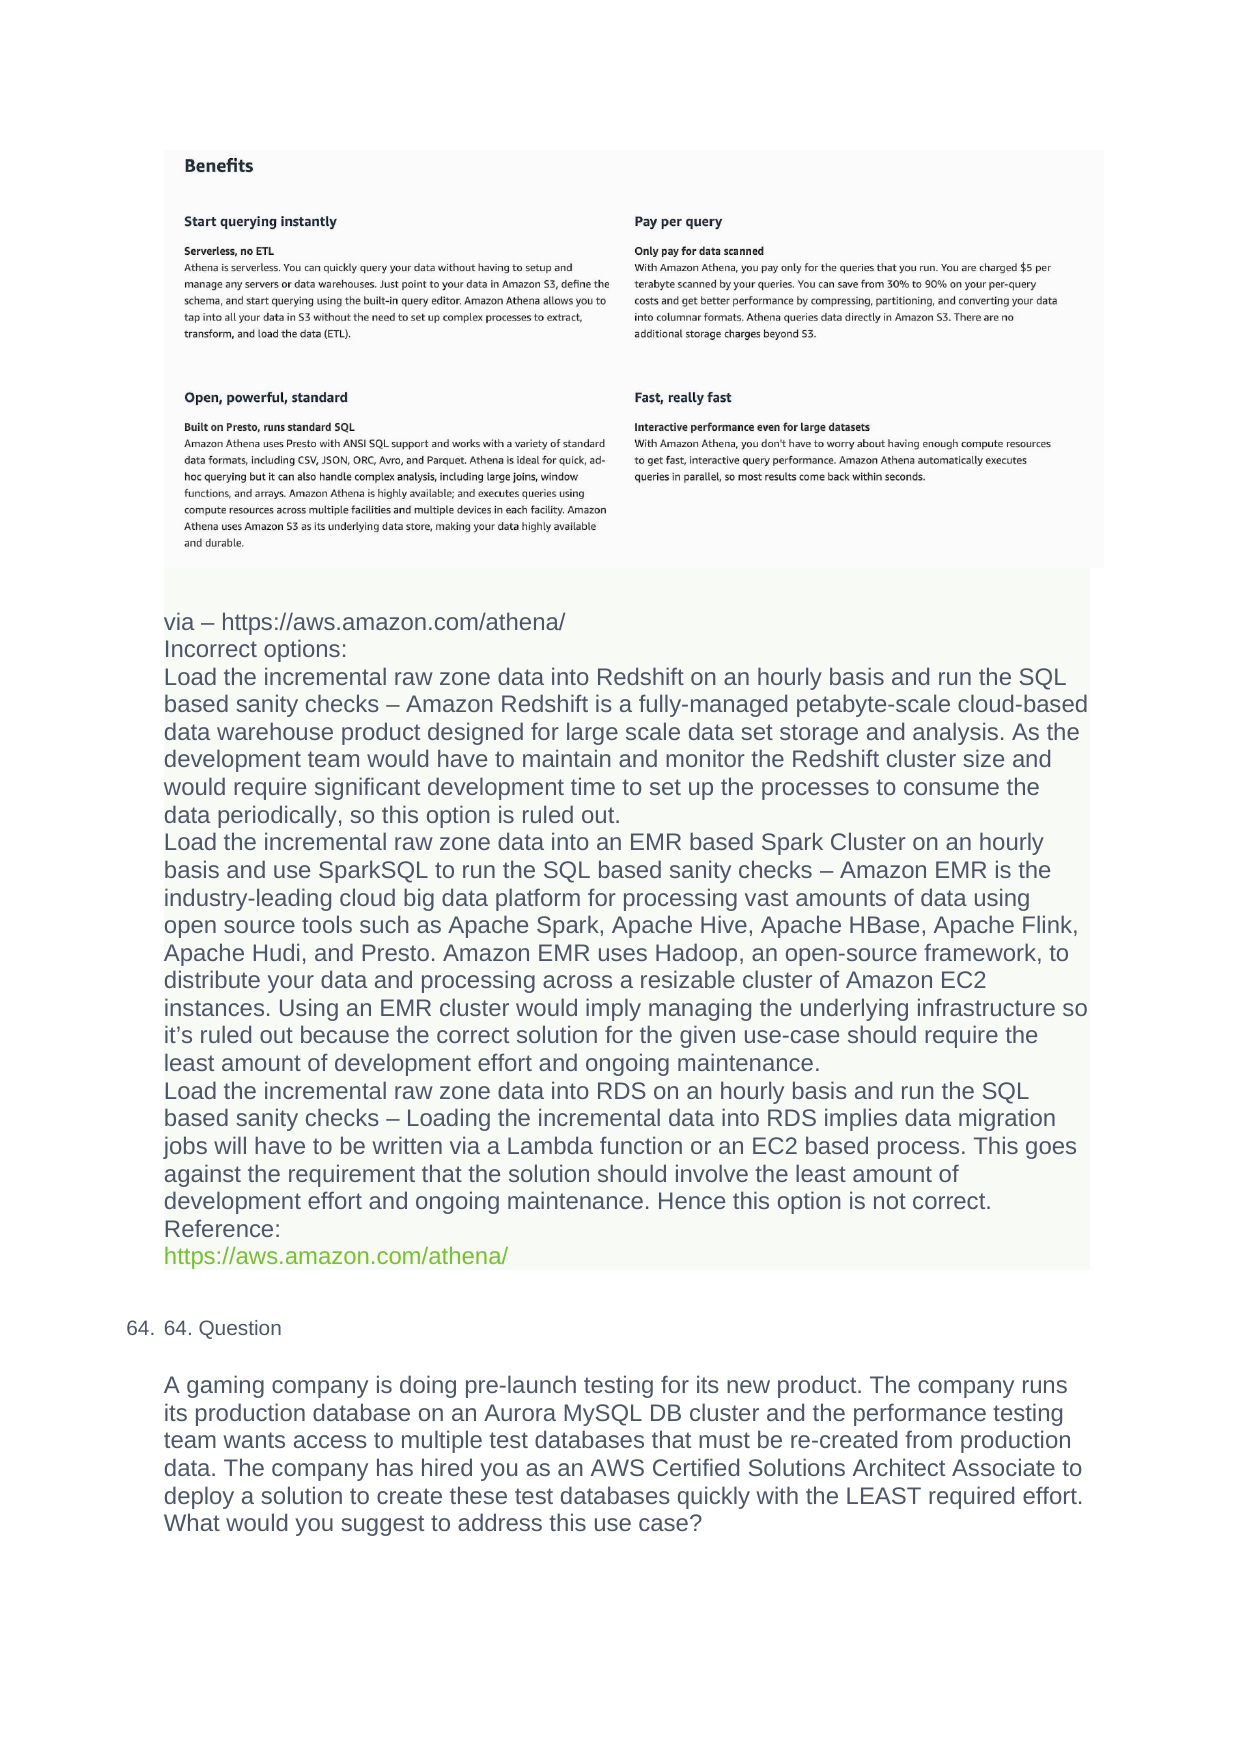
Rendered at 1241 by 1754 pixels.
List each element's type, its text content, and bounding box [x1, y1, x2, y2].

list 64. Question [126, 1310, 1090, 1340]
text A gaming company is doing pre-launch testing for its new product. The company runs its production database on an Aurora MySQL DB cluster and the performance testing team wants access to multiple test databases that must be re-created from production data. The company has hired you as an AWS Certified Solutions Architect Associate to deploy a solution to create these test databases quickly with the LEAST required effort. What would you suggest to address this use case? [164, 1371, 1090, 1537]
picture [163, 150, 1104, 568]
text via – https://aws.amazon.com/athena/ Incorrect options: Load the incremental raw zone data into Redshift on an hourly basis and run the SQL based sanity checks – Amazon Redshift is a fully-managed petabyte-scale cloud-based data warehouse product designed for large scale data set storage and analysis. As the development team would have to maintain and monitor the Redshift cluster size and would require significant development time to set up the processes to consume the data periodically, so this option is ruled out. Load the incremental raw zone data into an EMR based Spark Cluster on an hourly basis and use SparkSQL to run the SQL based sanity checks – Amazon EMR is the industry-leading cloud big data platform for processing vast amounts of data using open source tools such as Apache Spark, Apache Hive, Apache HBase, Apache Flink, Apache Hudi, and Presto. Amazon EMR uses Hadoop, an open-source framework, to distribute your data and processing across a resizable cluster of Amazon EC2 instances. Using an EMR cluster would imply managing the underlying infrastructure so it’s ruled out because the correct solution for the given use-case should require the least amount of development effort and ongoing maintenance. Load the incremental raw zone data into RDS on an hourly basis and run the SQL based sanity checks – Loading the incremental data into RDS implies data migration jobs will have to be written via a Lambda function or an EC2 based process. This goes against the requirement that the solution should involve the least amount of development effort and ongoing maintenance. Hence this option is not correct. Reference: https://aws.amazon.com/athena/ [164, 607, 1090, 1270]
